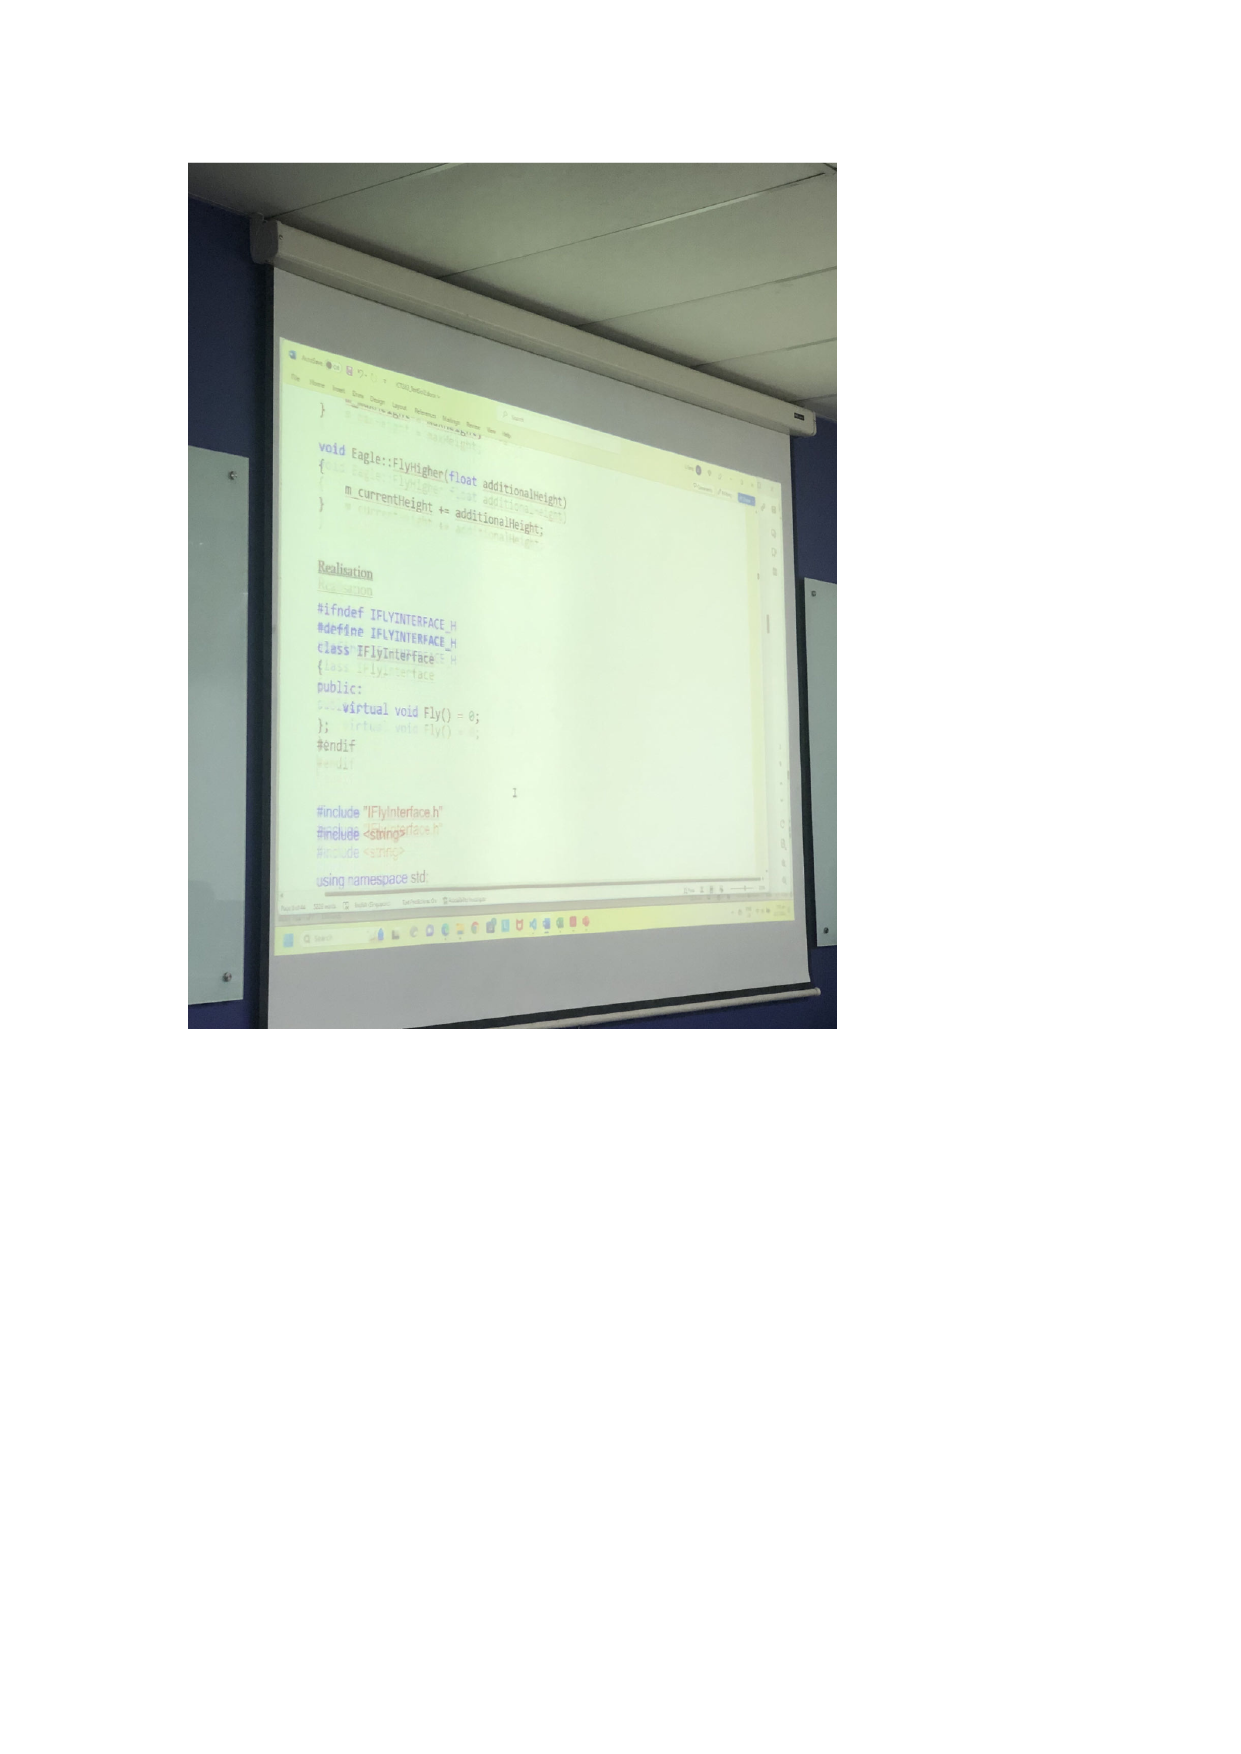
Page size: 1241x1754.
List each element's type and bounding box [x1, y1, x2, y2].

picture [188, 164, 837, 1028]
